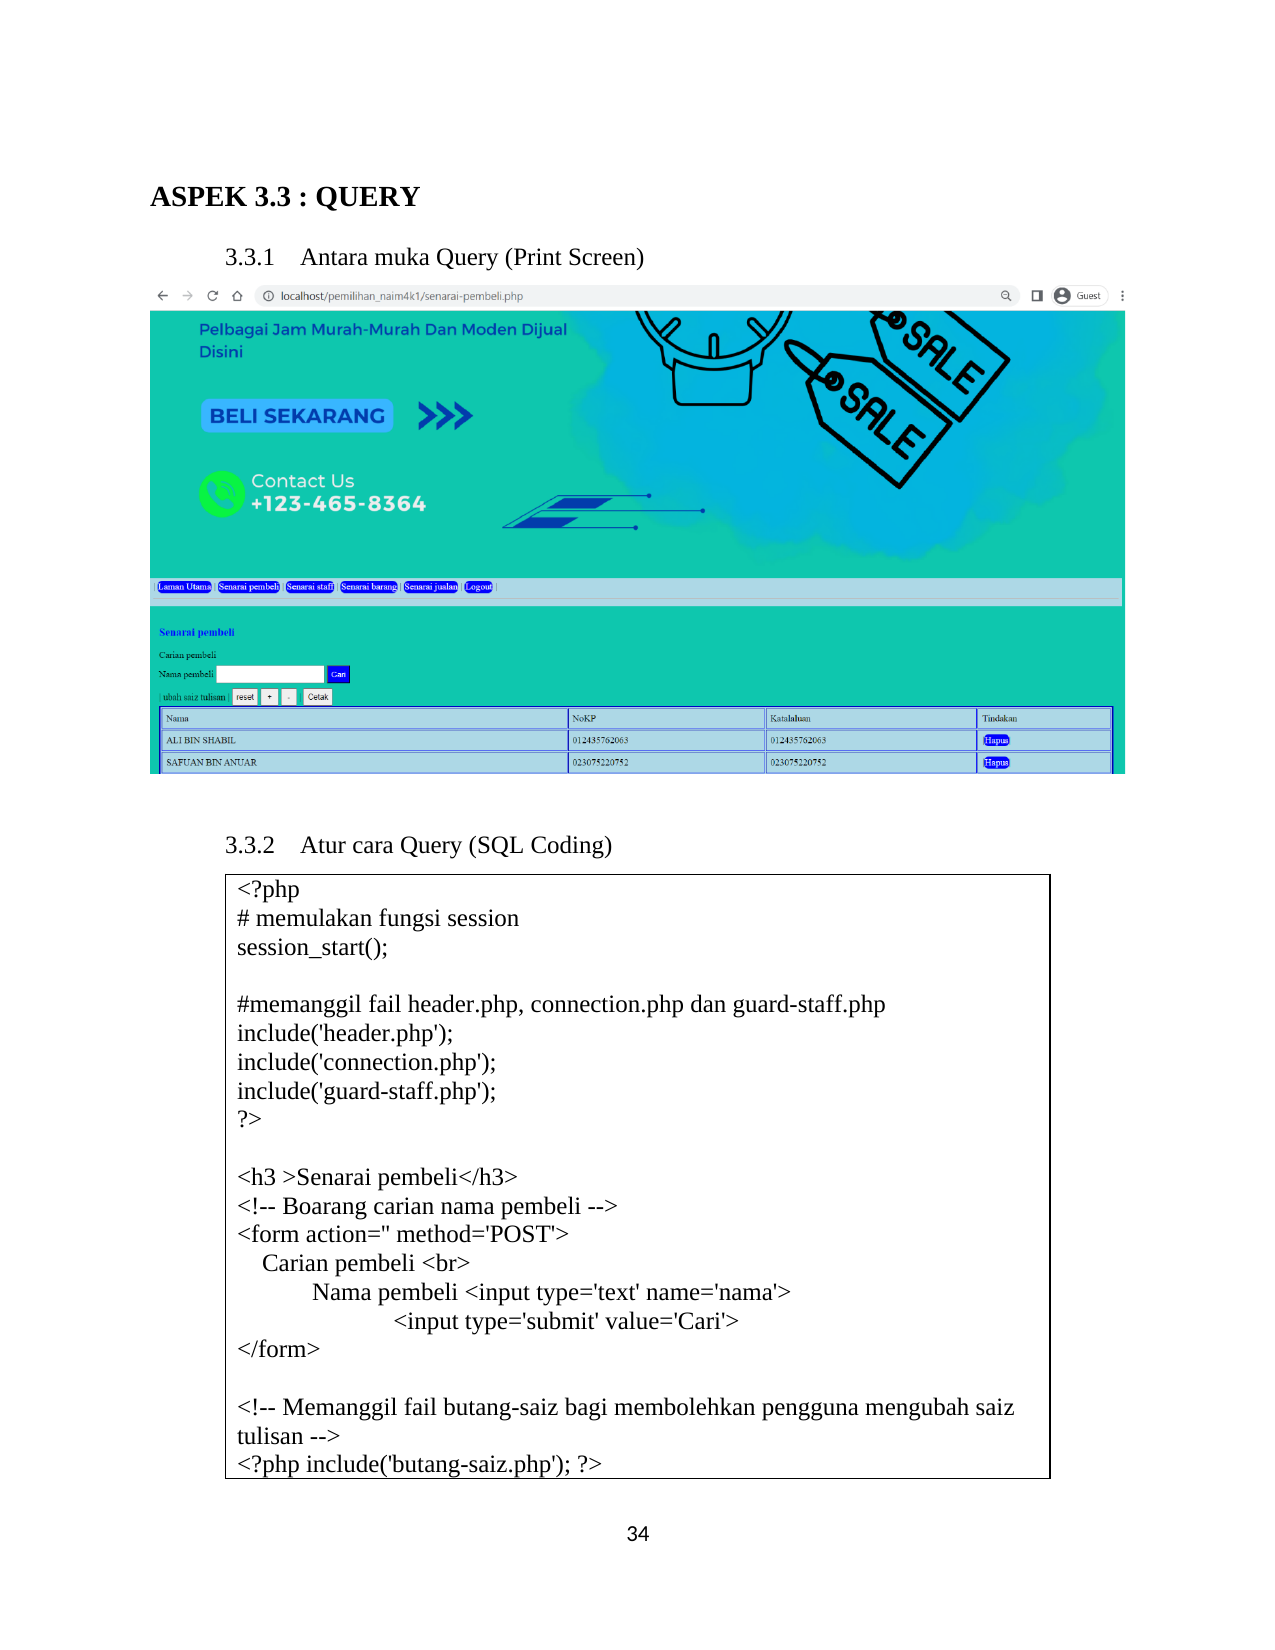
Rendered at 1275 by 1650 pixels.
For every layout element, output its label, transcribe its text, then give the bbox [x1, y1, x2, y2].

picture [150, 285, 1125, 774]
text 3.3.1 Antara muka Query (Print Screen) [150, 242, 1125, 271]
subtitle ASPEK 3.3 : QUERY [150, 179, 1125, 213]
text 3.3.2 Atur cara Query (SQL Coding) [150, 830, 1125, 859]
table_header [226, 875, 1049, 1478]
